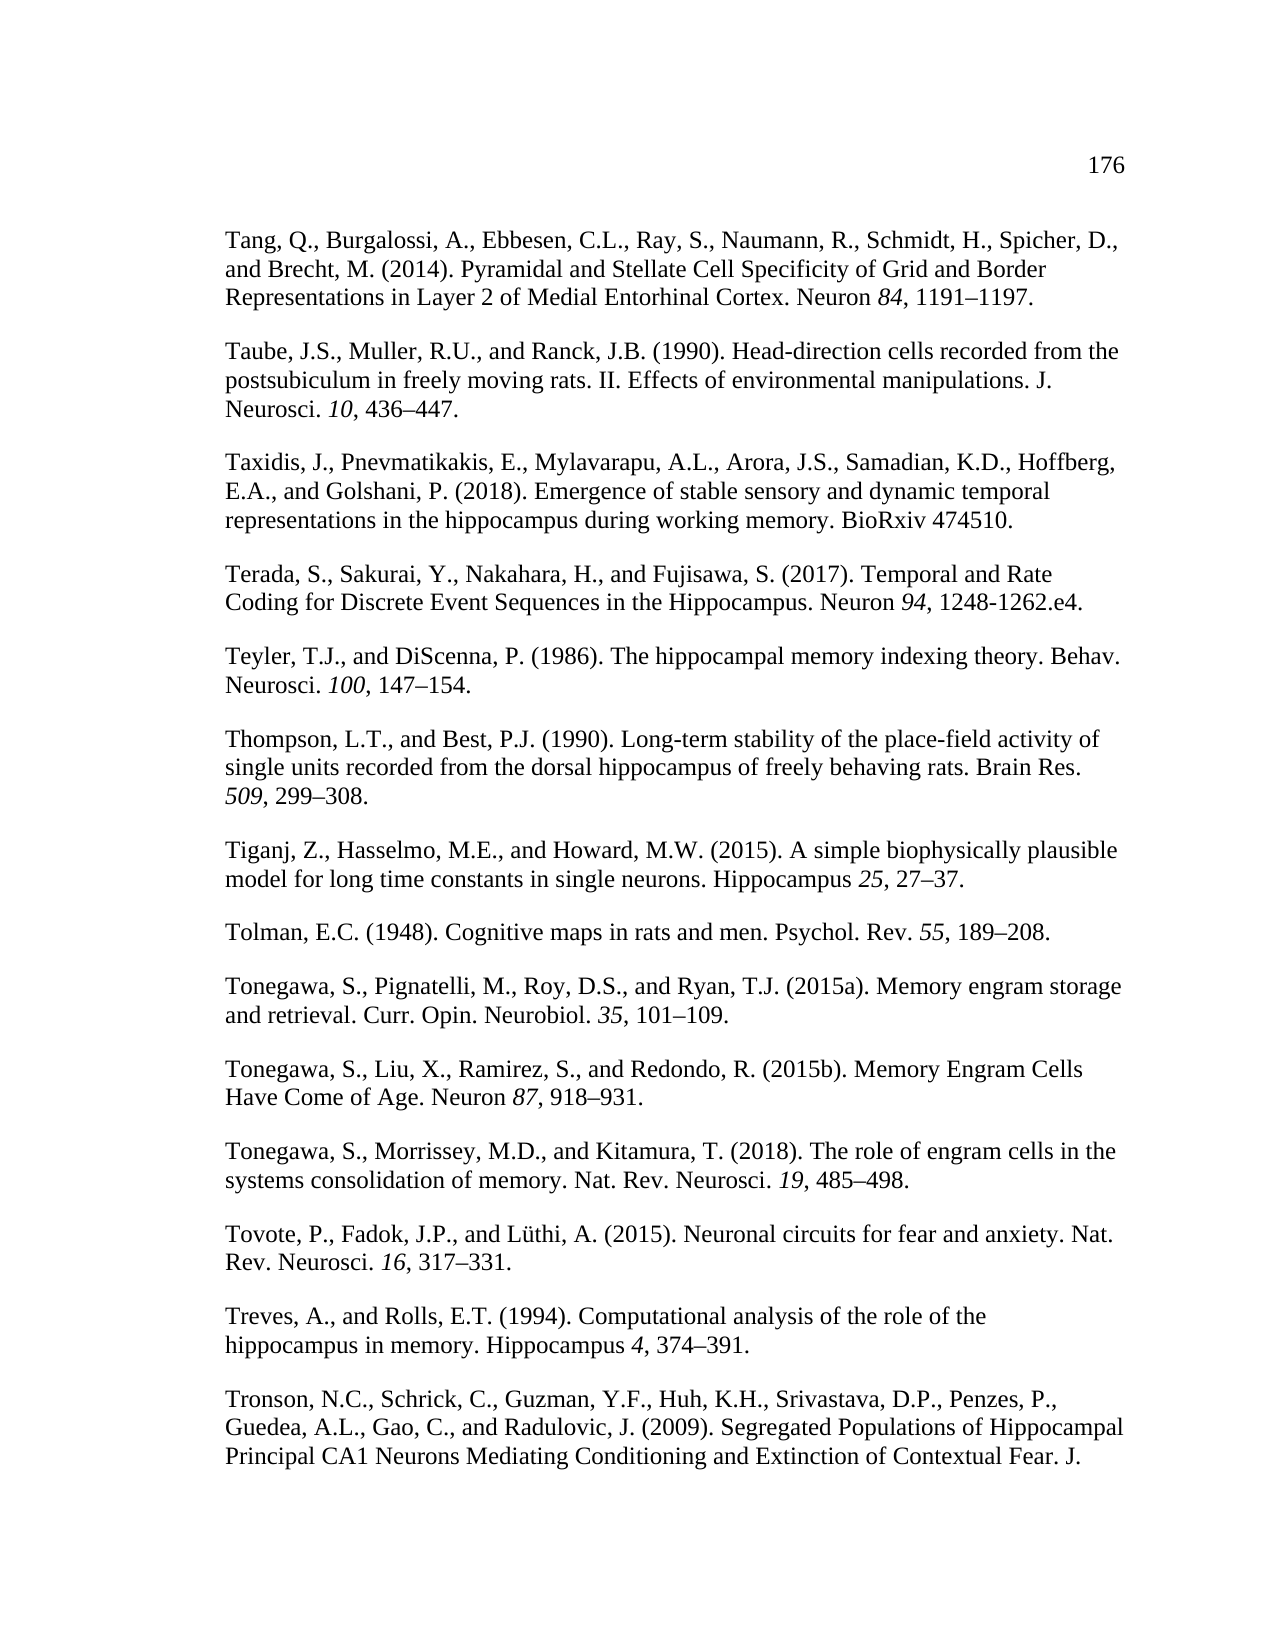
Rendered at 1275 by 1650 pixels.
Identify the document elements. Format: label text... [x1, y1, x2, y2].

text Tonegawa, S., Liu, X., Ramirez, S., and Redondo, R. (2015b). Memory Engram Cells Have Come of Age. Neuron 87, 918–931. [225, 1054, 1125, 1111]
text Terada, S., Sakurai, Y., Nakahara, H., and Fujisawa, S. (2017). Temporal and Rate Coding for Discrete Event Sequences in the Hippocampus. Neuron 94, 1248-1262.e4. [225, 559, 1125, 616]
text Tovote, P., Fadok, J.P., and Lüthi, A. (2015). Neuronal circuits for fear and anxiety. Nat. Rev. Neurosci. 16, 317–331. [225, 1219, 1125, 1276]
text Taxidis, J., Pnevmatikakis, E., Mylavarapu, A.L., Arora, J.S., Samadian, K.D., Hoffberg, E.A., and Golshani, P. (2018). Emergence of stable sensory and dynamic temporal representations in the hippocampus during working memory. BioRxiv 474510. [225, 447, 1125, 534]
text Tang, Q., Burgalossi, A., Ebbesen, C.L., Ray, S., Naumann, R., Schmidt, H., Spicher, D., and Brecht, M. (2014). Pyramidal and Stellate Cell Specificity of Grid and Border Representations in Layer 2 of Medial Entorhinal Cortex. Neuron 84, 1191–1197. [225, 225, 1125, 311]
text Tonegawa, S., Morrissey, M.D., and Kitamura, T. (2018). The role of engram cells in the systems consolidation of memory. Nat. Rev. Neurosci. 19, 485–498. [225, 1136, 1125, 1194]
text Thompson, L.T., and Best, P.J. (1990). Long-term stability of the place-field activity of single units recorded from the dorsal hippocampus of freely behaving rats. Brain Res. 509, 299–308. [225, 724, 1125, 810]
text Tonegawa, S., Pignatelli, M., Roy, D.S., and Ryan, T.J. (2015a). Memory engram storage and retrieval. Curr. Opin. Neurobiol. 35, 101–109. [225, 971, 1125, 1029]
text Treves, A., and Rolls, E.T. (1994). Computational analysis of the role of the hippocampus in memory. Hippocampus 4, 374–391. [225, 1301, 1125, 1359]
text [225, 1384, 1125, 1470]
text Tiganj, Z., Hasselmo, M.E., and Howard, M.W. (2015). A simple biophysically plausible model for long time constants in single neurons. Hippocampus 25, 27–37. [225, 835, 1125, 892]
text Tolman, E.C. (1948). Cognitive maps in rats and men. Psychol. Rev. 55, 189–208. [225, 917, 1125, 946]
text Teyler, T.J., and DiScenna, P. (1986). The hippocampal memory indexing theory. Behav. Neurosci. 100, 147–154. [225, 641, 1125, 699]
text Taube, J.S., Muller, R.U., and Ranck, J.B. (1990). Head-direction cells recorded from the postsubiculum in freely moving rats. II. Effects of environmental manipulations. J. Neurosci. 10, 436–447. [225, 336, 1125, 422]
